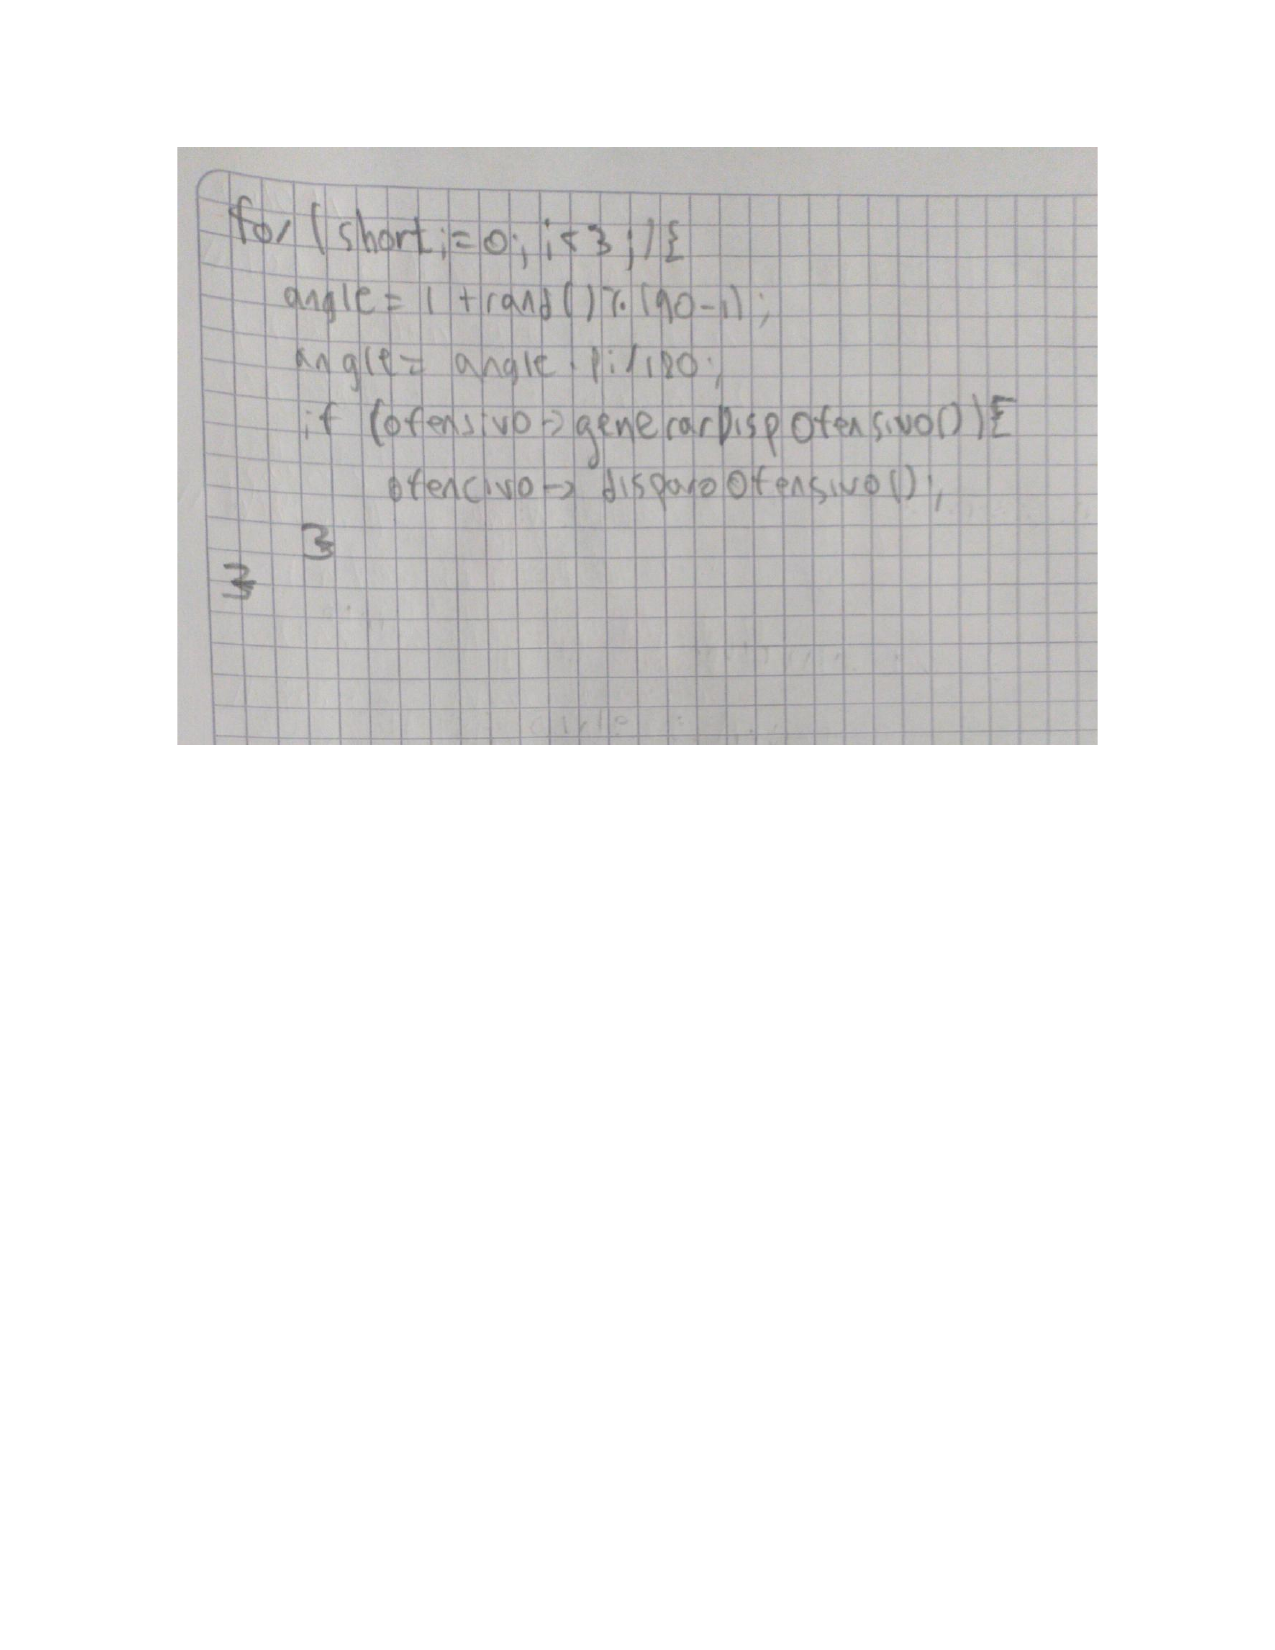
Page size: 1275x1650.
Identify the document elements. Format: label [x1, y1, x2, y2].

picture [177, 147, 1098, 745]
